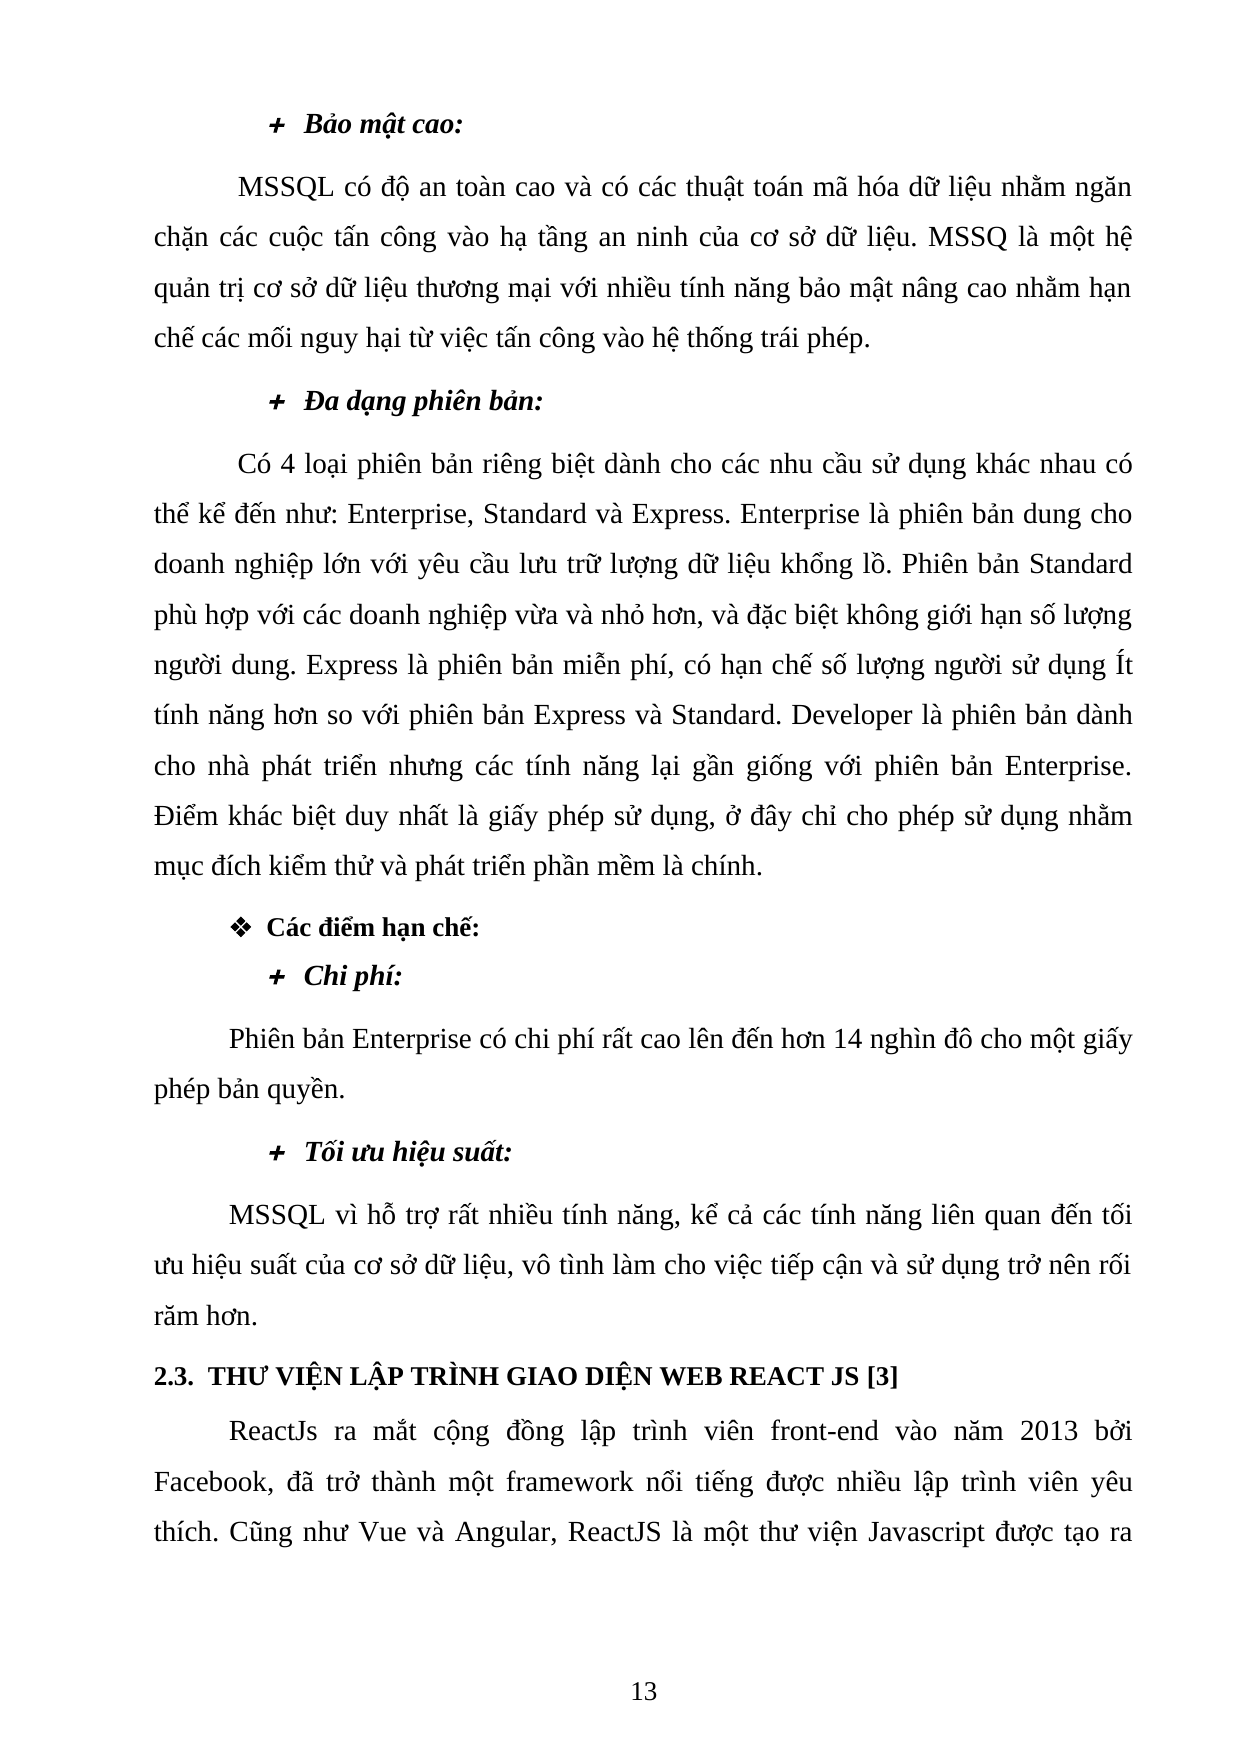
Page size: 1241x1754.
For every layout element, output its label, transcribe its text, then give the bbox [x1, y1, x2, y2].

text Phiên bản Enterprise có chi phí rất cao lên đến hơn 14 nghìn đô cho một giấy phép bản quyền. [153, 1021, 1134, 1105]
list Bảo mật cao: [266, 106, 1134, 140]
list Chi phí: [266, 958, 1134, 992]
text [153, 1413, 1134, 1548]
text MSSQL vì hỗ trợ rất nhiều tính năng, kể cả các tính năng liên quan đến tối ưu hiệu suất của cơ sở dữ liệu, vô tình làm cho việc tiếp cận và sử dụng trở nên rối răm hơn. [153, 1197, 1134, 1331]
text Thư viện lập trình giao diện web react js [153, 1361, 1134, 1392]
list Tối ưu hiệu suất: [266, 1134, 1134, 1168]
list Các điểm hạn chế: [228, 911, 1134, 942]
text Có 4 loại phiên bản riêng biệt dành cho các nhu cầu sử dụng khác nhau có thể kể đến như: Enterprise, Standard và Express. Enterprise là phiên bản dung cho doanh nghiệp lớn với yêu cầu lưu trữ lượng dữ liệu khổng lồ. Phiên bản Standard phù hợp với các doanh nghiệp vừa và nhỏ hơn, và đặc biệt không giới hạn số lượng người dung. Express là phiên bản miễn phí, có hạn chế số lượng người sử dụng Ít tính năng hơn so với phiên bản Express và Standard. Developer là phiên bản dành cho nhà phát triển nhưng các tính năng lại gần giống với phiên bản Enterprise. Điểm khác biệt duy nhất là giấy phép sử dụng, ở đây chỉ cho phép sử dụng nhằm mục đích kiểm thử và phát triển phần mềm là chính. [153, 446, 1134, 882]
list Đa dạng phiên bản: [266, 383, 1134, 417]
text MSSQL có độ an toàn cao và có các thuật toán mã hóa dữ liệu nhằm ngăn chặn các cuộc tấn công vào hạ tầng an ninh của cơ sở dữ liệu. MSSQ là một hệ quản trị cơ sở dữ liệu thương mại với nhiều tính năng bảo mật nâng cao nhằm hạn chế các mối nguy hại từ việc tấn công vào hệ thống trái phép. [153, 169, 1134, 354]
